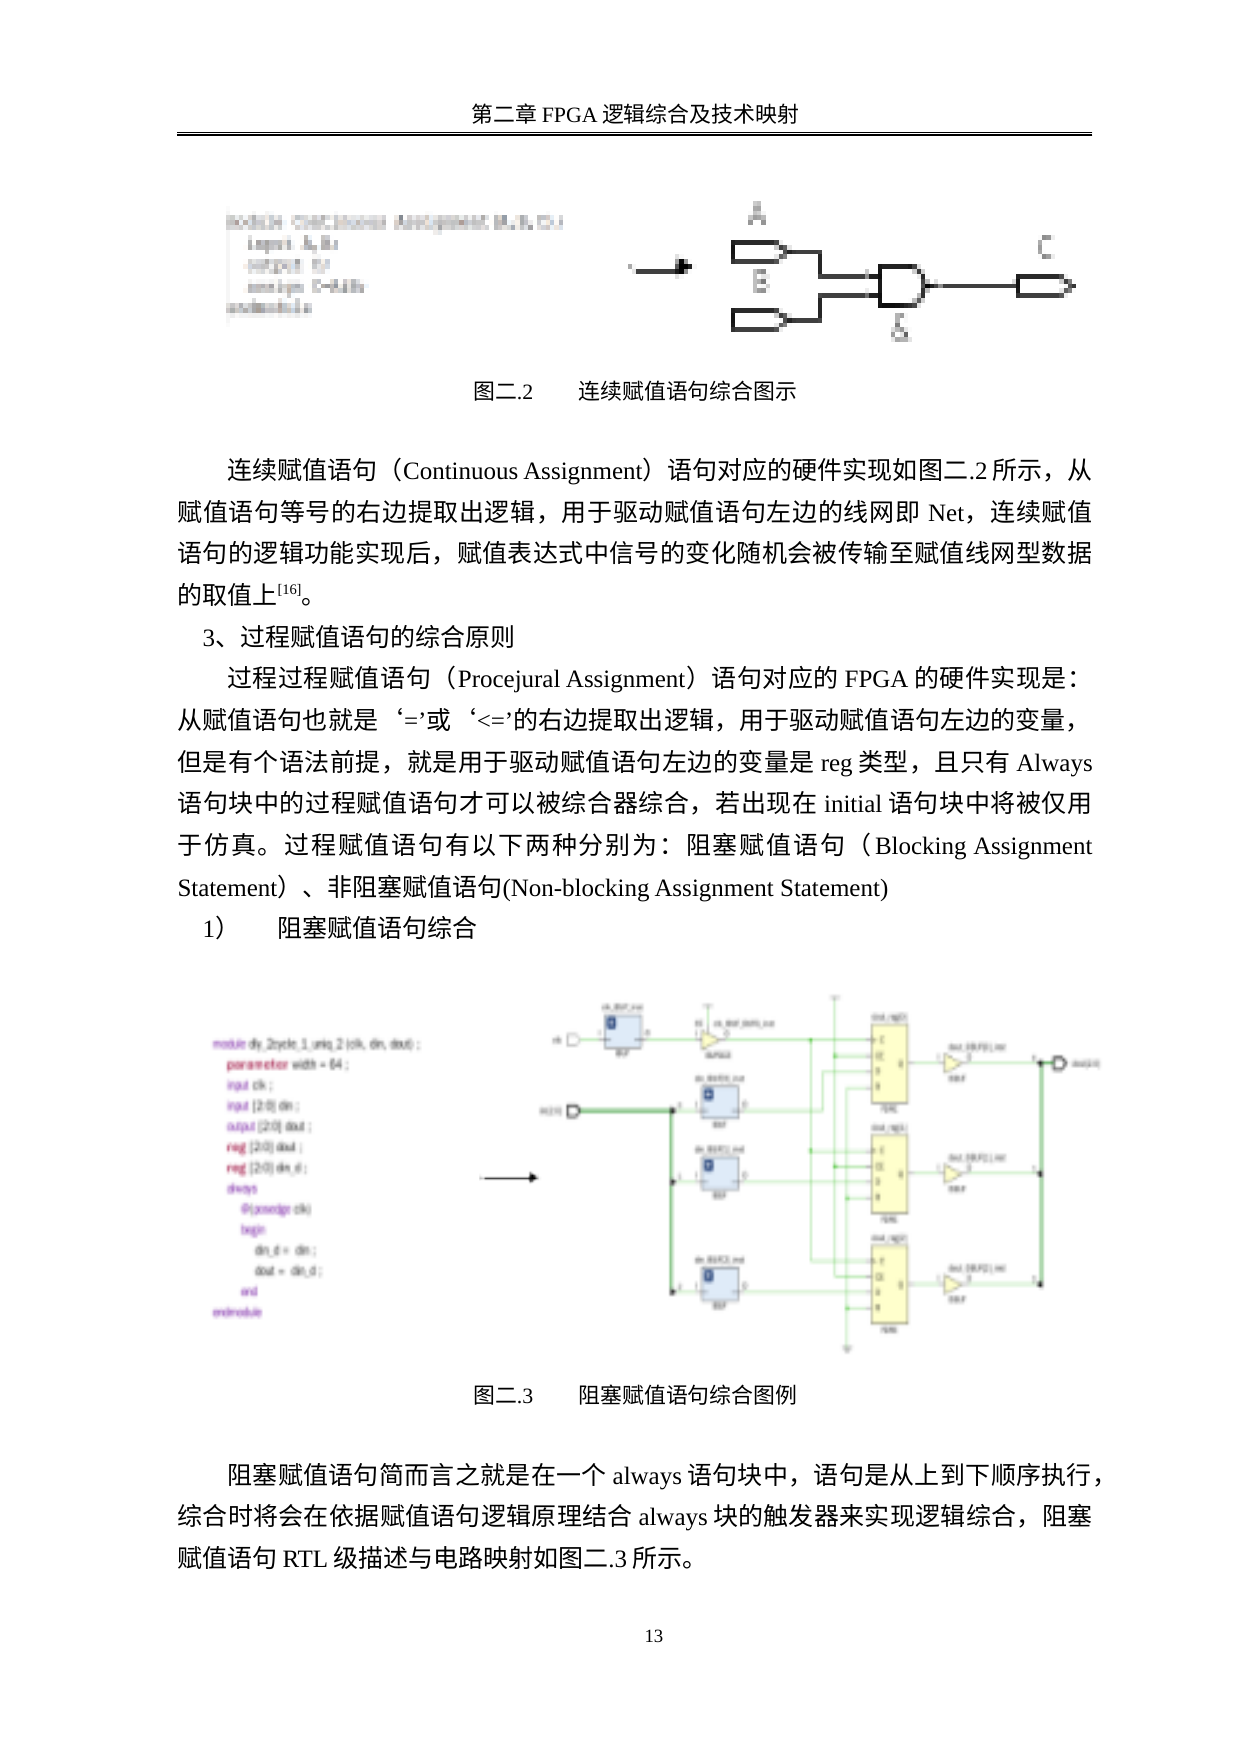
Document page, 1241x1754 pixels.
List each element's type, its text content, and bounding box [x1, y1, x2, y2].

text 阻塞赋值语句简而言之就是在一个always语句块中，语句是从上到下顺序执行，综合时将会在依据赋值语句逻辑原理结合always块的触发器来实现逻辑综合，阻塞赋值语句RTL级描述与电路映射如图2.8所示。 [177, 1451, 1092, 1576]
list 阻塞赋值语句综合 [202, 904, 1092, 946]
text 过程过程赋值语句（Procejural Assignment）语句对应的FPGA的硬件实现是：从赋值语句也就是‘=’或‘<=’的右边提取出逻辑，用于驱动赋值语句左边的变量，但是有个语法前提，就是用于驱动赋值语句左边的变量是reg类型，且只有Always语句块中的过程赋值语句才可以被综合器综合，若出现在initial语句块中将被仅用于仿真。过程赋值语句有以下两种分别为：阻塞赋值语句（Blocking Assignment Statement）、非阻塞赋值语句(Non-blocking Assignment Statement) [177, 654, 1092, 904]
text 阻塞赋值语句综合图例 [177, 1378, 1092, 1410]
text 连续赋值语句综合图示 [177, 374, 1092, 405]
text 连续赋值语句（Continuous Assignment）语句对应的硬件实现如图2.7所示，从赋值语句等号的右边提取出逻辑，用于驱动赋值语句左边的线网即Net，连续赋值语句的逻辑功能实现后，赋值表达式中信号的变化随机会被传输至赋值线网型数据的取值上[16]。 [177, 446, 1092, 613]
text 3、过程赋值语句的综合原则 [177, 613, 1092, 654]
